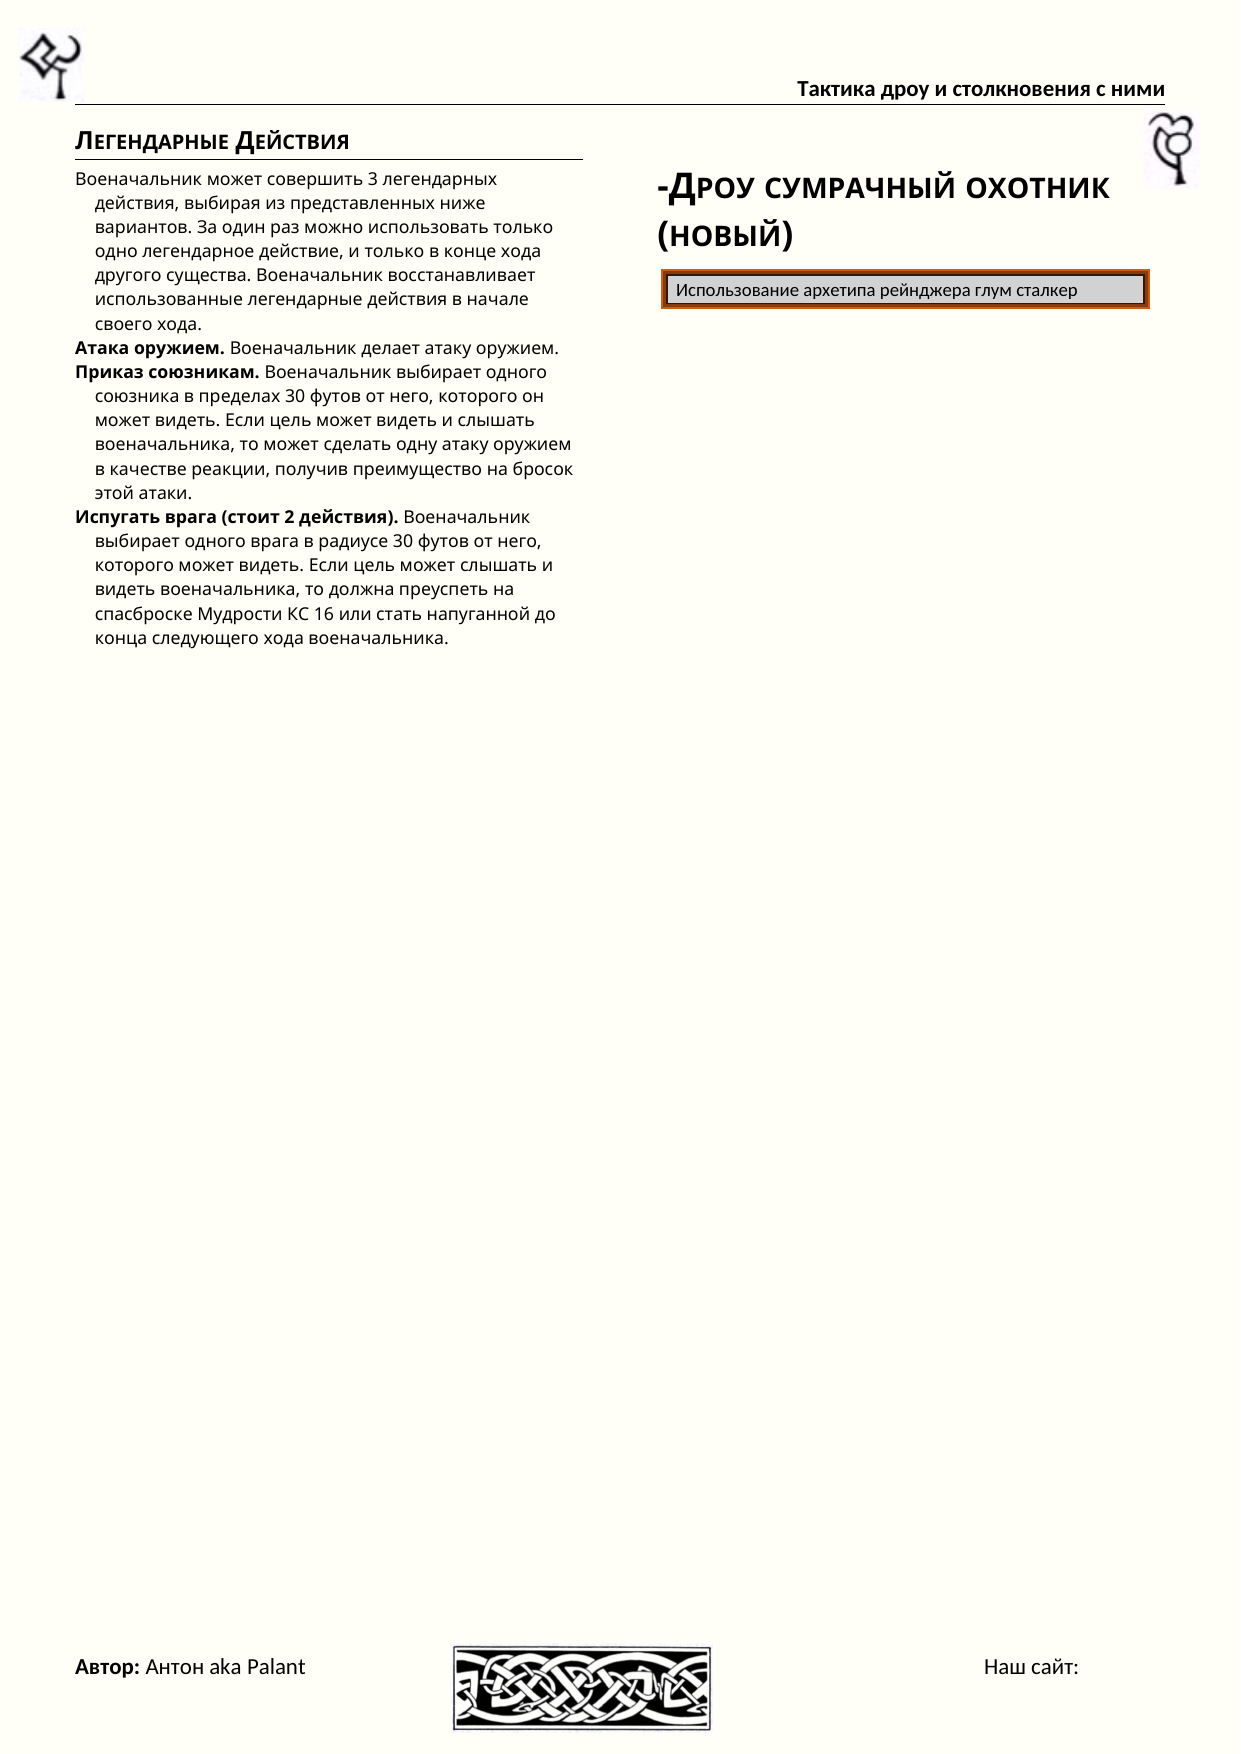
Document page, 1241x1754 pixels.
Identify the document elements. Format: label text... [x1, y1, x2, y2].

title -Дроу сумрачный охотник (новый) [657, 160, 1165, 257]
text Использование архетипа рейнджера глум сталкер [668, 276, 1143, 303]
text Военачальник может совершить 3 легендарных действия, выбирая из представленных ниже вариантов. За один раз можно использовать только одно легендарное действие, и только в конце хода другого существа. Военачальник восстанавливает использованные легендарные действия в начале своего хода. [75, 166, 583, 335]
text Приказ союзникам. Военачальник выбирает одного союзника в пределах 30 футов от него, которого он может видеть. Если цель может видеть и слышать военачальника, то может сделать одну атаку оружием в качестве реакции, получив преимущество на бросок этой атаки. [75, 359, 583, 504]
subtitle Легендарные Действия [75, 122, 583, 159]
text Испугать врага (стоит 2 действия). Военачальник выбирает одного врага в радиусе 30 футов от него, которого может видеть. Если цель может слышать и видеть военачальника, то должна преуспеть на спасброске Мудрости КС 16 или стать напуганной до конца следующего хода военачальника. [75, 504, 583, 649]
picture [18, 28, 85, 102]
picture [1143, 110, 1200, 189]
text Атака оружием. Военачальник делает атаку оружием. [75, 335, 583, 359]
picture [451, 1644, 712, 1732]
